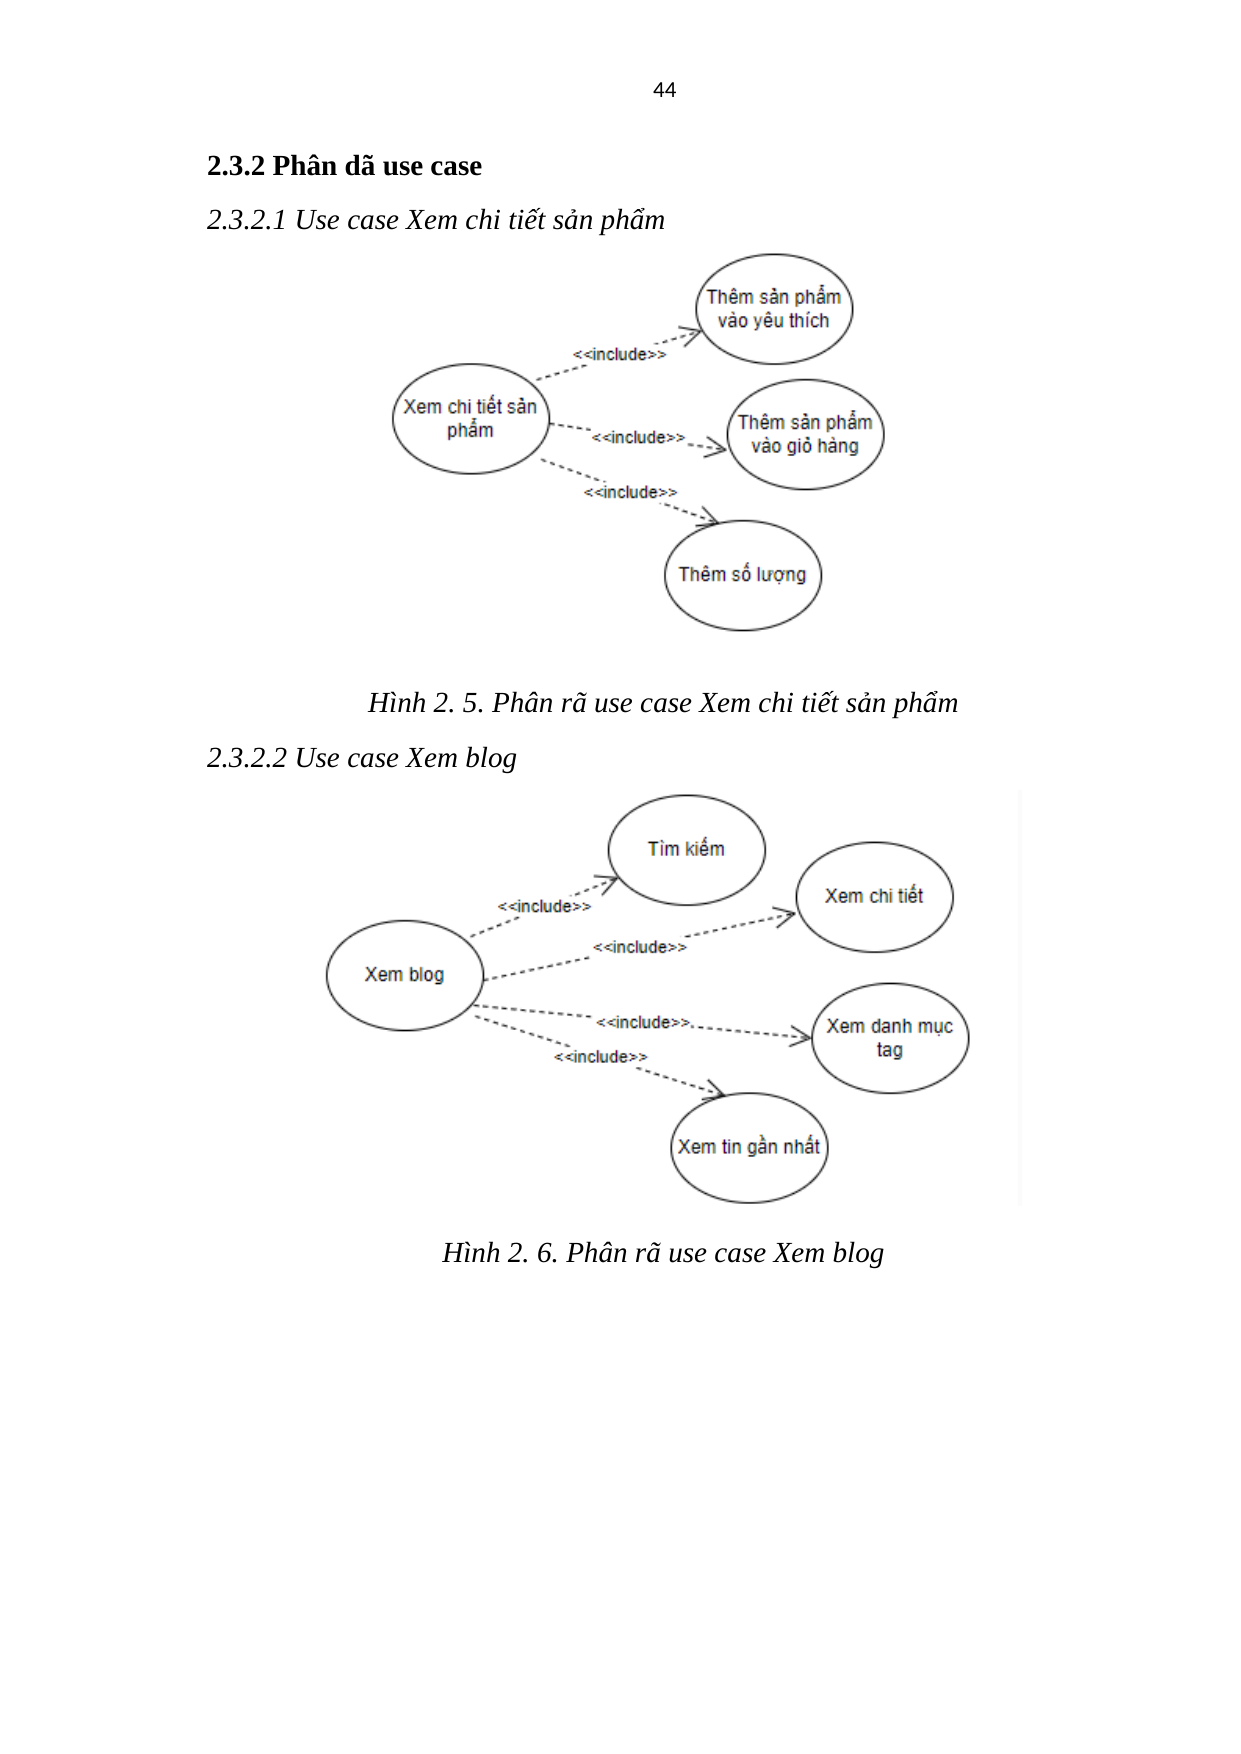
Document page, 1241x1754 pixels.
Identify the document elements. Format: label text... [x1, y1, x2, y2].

text Hình 2. 6. Phân rã use case Xem blog [207, 1235, 1122, 1268]
subtitle 2.3.2.2 Use case Xem blog [207, 740, 1122, 774]
picture [306, 790, 1023, 1206]
text Hình 2. 5. Phân rã use case Xem chi tiết sản phẩm [207, 686, 1122, 719]
picture [344, 252, 985, 647]
subtitle 2.3.2 Phân dã use case [207, 148, 1122, 181]
subtitle 2.3.2.1 Use case Xem chi tiết sản phẩm [207, 202, 1122, 236]
